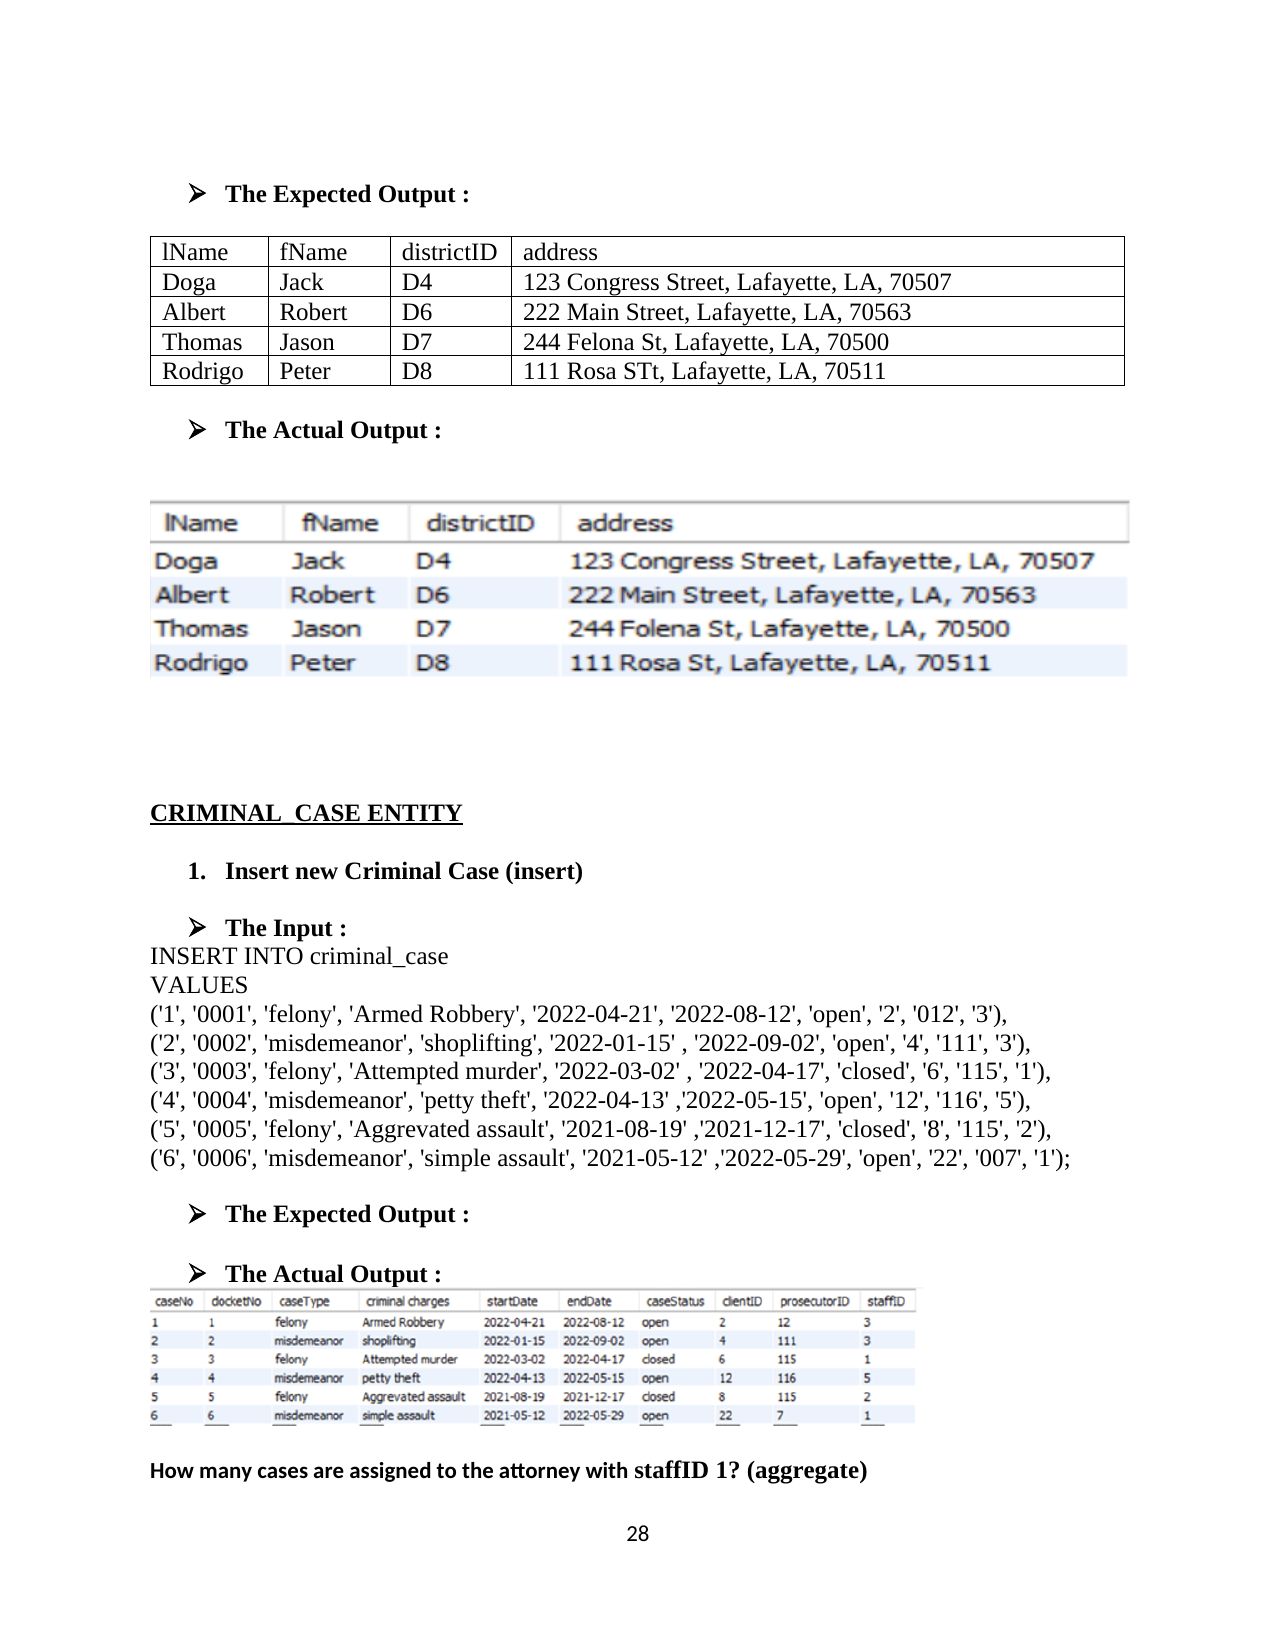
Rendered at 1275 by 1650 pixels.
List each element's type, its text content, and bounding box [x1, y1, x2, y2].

table_cell Doga [151, 267, 268, 296]
text VALUES [150, 970, 1125, 999]
table_cell D6 [391, 297, 511, 326]
list The Input : [187, 913, 1125, 941]
table_cell Robert [269, 297, 390, 326]
table_cell Thomas [151, 327, 268, 355]
table_cell 111 Rosa STt, Lafayette, LA, 70511 [512, 356, 1124, 385]
table_header address [512, 237, 1124, 266]
table_cell Jack [269, 267, 390, 296]
table_header districtID [391, 237, 511, 266]
list Insert new Criminal Case (insert) [187, 856, 1125, 884]
table_cell D7 [391, 327, 511, 355]
table_cell 222 Main Street, Lafayette, LA, 70563 [512, 297, 1124, 326]
picture [150, 499, 1131, 687]
text ('4', '0004', 'misdemeanor', 'petty theft', '2022-04-13' ,'2022-05-15', 'open', '12', '116', '5'), [150, 1085, 1125, 1114]
text How many cases are assigned to the attorney with staffID 1? (aggregate) [150, 1456, 1125, 1485]
list The Expected Output : [187, 179, 1125, 207]
table_cell Albert [151, 297, 268, 326]
picture [150, 1287, 925, 1426]
table_cell D8 [391, 356, 511, 385]
list The Actual Output : [187, 1259, 1125, 1287]
text ('1', '0001', 'felony', 'Armed Robbery', '2022-04-21', '2022-08-12', 'open', '2', '012', '3'), [150, 999, 1125, 1028]
text INSERT INTO criminal_case [150, 941, 1125, 970]
list The Actual Output : [187, 415, 1125, 444]
table_cell Jason [269, 327, 390, 355]
table_cell Peter [269, 356, 390, 385]
list The Expected Output : [187, 1199, 1125, 1228]
text ('5', '0005', 'felony', 'Aggrevated assault', '2021-08-19' ,'2021-12-17', 'closed', '8', '115', '2'), [150, 1114, 1125, 1143]
table_header lName [151, 237, 268, 266]
text ('3', '0003', 'felony', 'Attempted murder', '2022-03-02' , '2022-04-17', 'closed', '6', '115', '1'), [150, 1056, 1125, 1085]
table_cell Rodrigo [151, 356, 268, 385]
table_cell 123 Congress Street, Lafayette, LA, 70507 [512, 267, 1124, 296]
text ('6', '0006', 'misdemeanor', 'simple assault', '2021-05-12' ,'2022-05-29', 'open', '22', '007', '1'); [150, 1143, 1125, 1171]
text ('2', '0002', 'misdemeanor', 'shoplifting', '2022-01-15' , '2022-09-02', 'open', '4', '111', '3'), [150, 1028, 1125, 1056]
table_cell 244 Felona St, Lafayette, LA, 70500 [512, 327, 1124, 355]
table_cell D4 [391, 267, 511, 296]
table_header fName [269, 237, 390, 266]
text CRIMINAL_CASE ENTITY [150, 798, 1125, 827]
